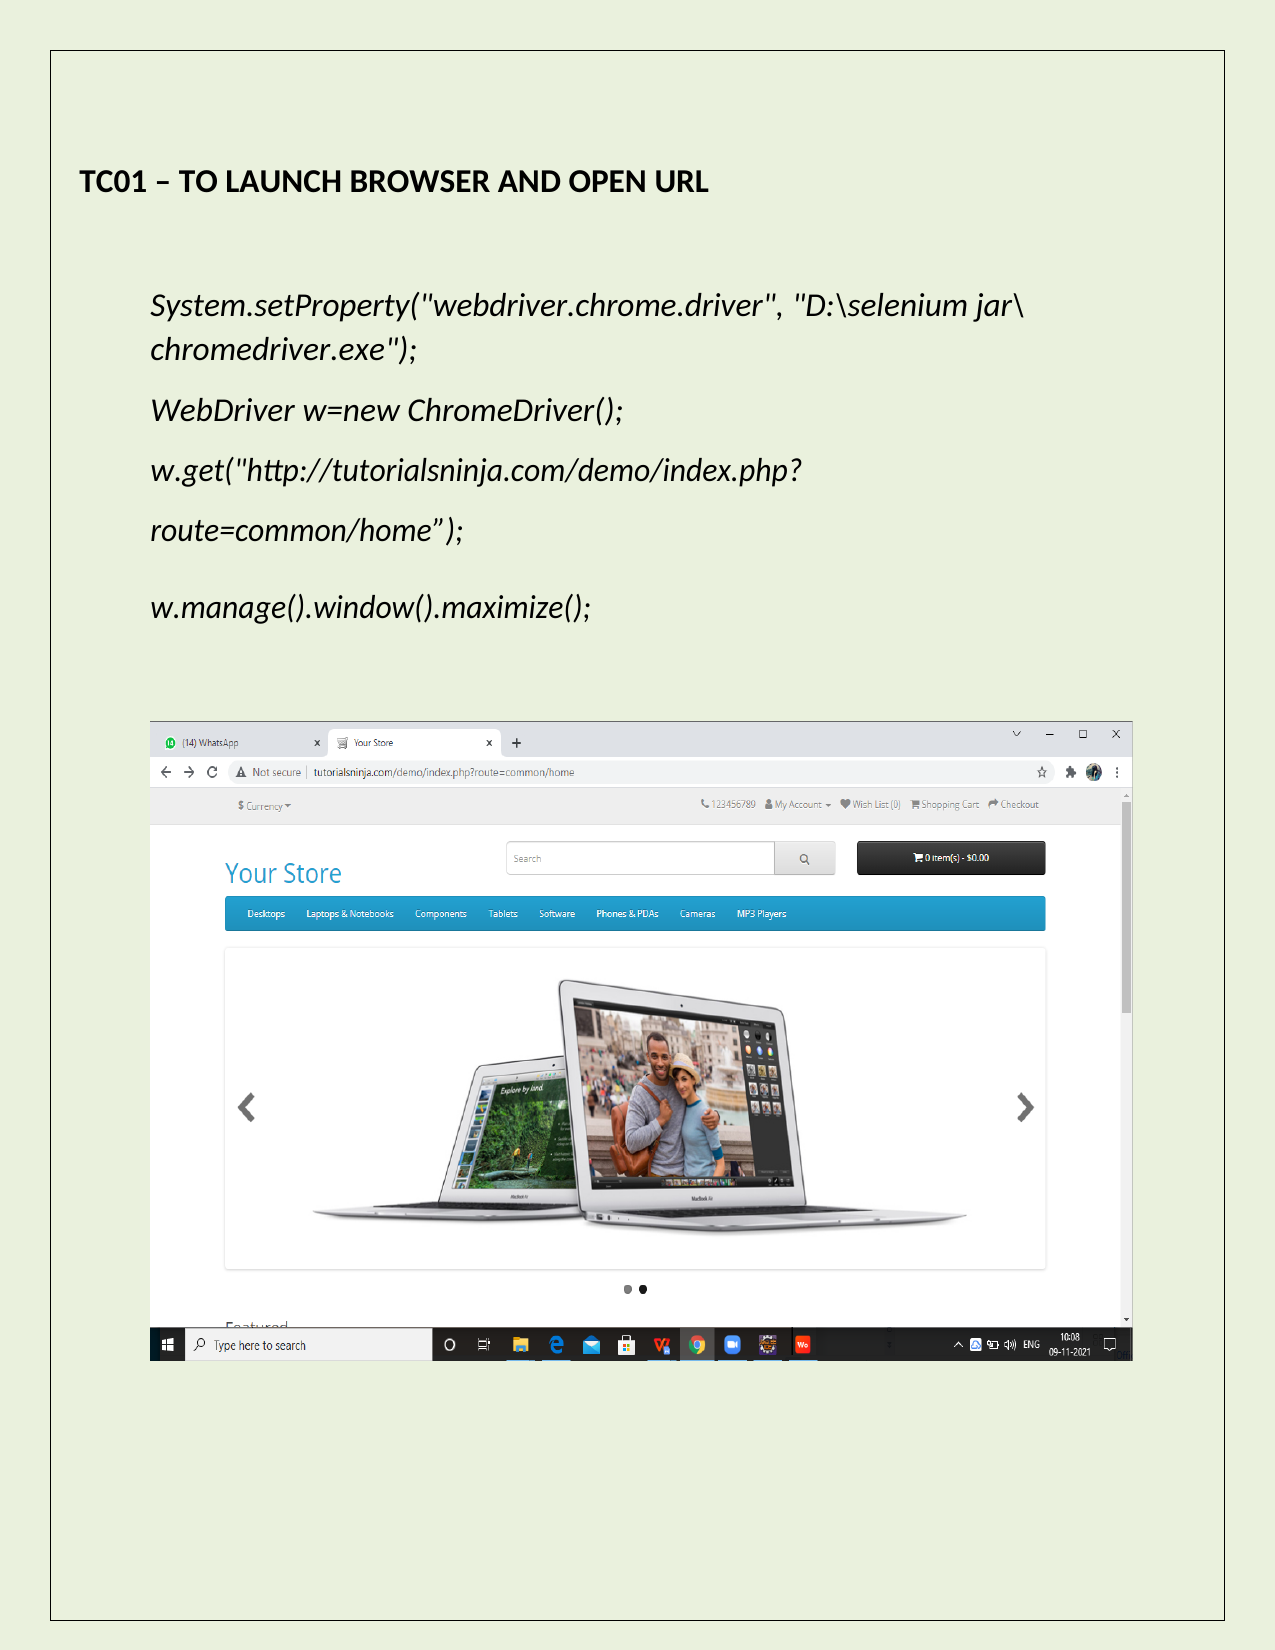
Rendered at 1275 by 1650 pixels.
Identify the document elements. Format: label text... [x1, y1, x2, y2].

picture [150, 721, 1133, 1361]
text w.manage().window().maximize(); [150, 586, 812, 627]
text TC01 – TO LAUNCH BROWSER AND OPEN URL [79, 160, 1158, 201]
text System.setProperty("webdriver.chrome.driver", "D:\selenium jar\chromedriver.exe");‬ [150, 284, 1103, 369]
text WebDriver w=new ChromeDriver(); w.get("http://tutorialsninja.com/demo/index.php?route=common/home”); [150, 389, 812, 550]
